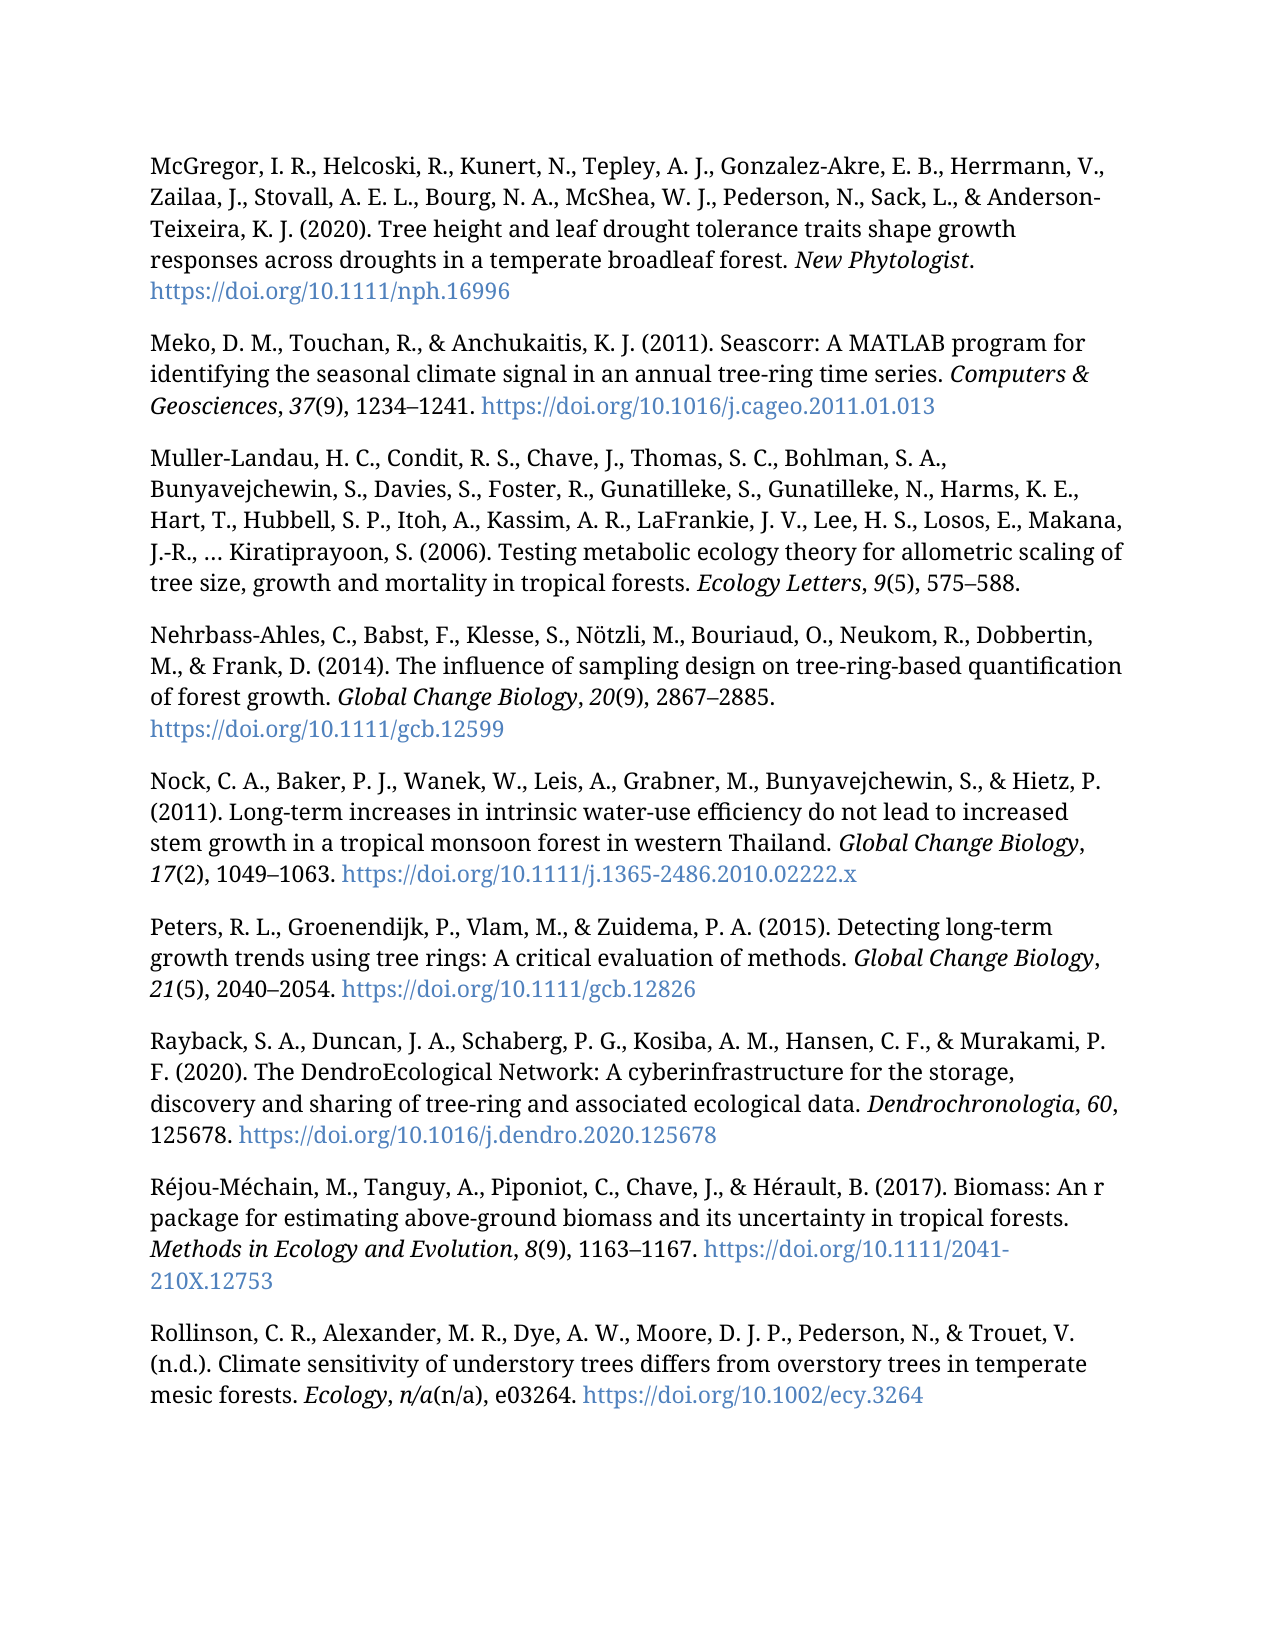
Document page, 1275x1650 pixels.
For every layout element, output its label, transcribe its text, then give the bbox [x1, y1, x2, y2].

text Rollinson, C. R., Alexander, M. R., Dye, A. W., Moore, D. J. P., Pederson, N., & Trouet, V. (n.d.). Climate sensitivity of understory trees differs from overstory trees in temperate mesic forests. Ecology, n/a(n/a), e03264. https://doi.org/10.1002/ecy.3264 [150, 1317, 1125, 1410]
text Rayback, S. A., Duncan, J. A., Schaberg, P. G., Kosiba, A. M., Hansen, C. F., & Murakami, P. F. (2020). The DendroEcological Network: A cyberinfrastructure for the storage, discovery and sharing of tree-ring and associated ecological data. Dendrochronologia, 60, 125678. https://doi.org/10.1016/j.dendro.2020.125678 [150, 1025, 1125, 1150]
text Nock, C. A., Baker, P. J., Wanek, W., Leis, A., Grabner, M., Bunyavejchewin, S., & Hietz, P. (2011). Long-term increases in intrinsic water-use efficiency do not lead to increased stem growth in a tropical monsoon forest in western Thailand. Global Change Biology, 17(2), 1049–1063. https://doi.org/10.1111/j.1365-2486.2010.02222.x [150, 764, 1125, 889]
text Nehrbass-Ahles, C., Babst, F., Klesse, S., Nötzli, M., Bouriaud, O., Neukom, R., Dobbertin, M., & Frank, D. (2014). The influence of sampling design on tree-ring-based quantification of forest growth. Global Change Biology, 20(9), 2867–2885. https://doi.org/10.1111/gcb.12599 [150, 619, 1125, 744]
text Muller-Landau, H. C., Condit, R. S., Chave, J., Thomas, S. C., Bohlman, S. A., Bunyavejchewin, S., Davies, S., Foster, R., Gunatilleke, S., Gunatilleke, N., Harms, K. E., Hart, T., Hubbell, S. P., Itoh, A., Kassim, A. R., LaFrankie, J. V., Lee, H. S., Losos, E., Makana, J.-R., … Kiratiprayoon, S. (2006). Testing metabolic ecology theory for allometric scaling of tree size, growth and mortality in tropical forests. Ecology Letters, 9(5), 575–588. [150, 442, 1125, 598]
text Meko, D. M., Touchan, R., & Anchukaitis, K. J. (2011). Seascorr: A MATLAB program for identifying the seasonal climate signal in an annual tree-ring time series. Computers & Geosciences, 37(9), 1234–1241. https://doi.org/10.1016/j.cageo.2011.01.013 [150, 327, 1125, 421]
text McGregor, I. R., Helcoski, R., Kunert, N., Tepley, A. J., Gonzalez-Akre, E. B., Herrmann, V., Zailaa, J., Stovall, A. E. L., Bourg, N. A., McShea, W. J., Pederson, N., Sack, L., & Anderson-Teixeira, K. J. (2020). Tree height and leaf drought tolerance traits shape growth responses across droughts in a temperate broadleaf forest. New Phytologist. https://doi.org/10.1111/nph.16996 [150, 150, 1125, 306]
text Réjou-Méchain, M., Tanguy, A., Piponiot, C., Chave, J., & Hérault, B. (2017). Biomass: An r package for estimating above-ground biomass and its uncertainty in tropical forests. Methods in Ecology and Evolution, 8(9), 1163–1167. https://doi.org/10.1111/2041-210X.12753 [150, 1171, 1125, 1296]
text Peters, R. L., Groenendijk, P., Vlam, M., & Zuidema, P. A. (2015). Detecting long-term growth trends using tree rings: A critical evaluation of methods. Global Change Biology, 21(5), 2040–2054. https://doi.org/10.1111/gcb.12826 [150, 910, 1125, 1004]
